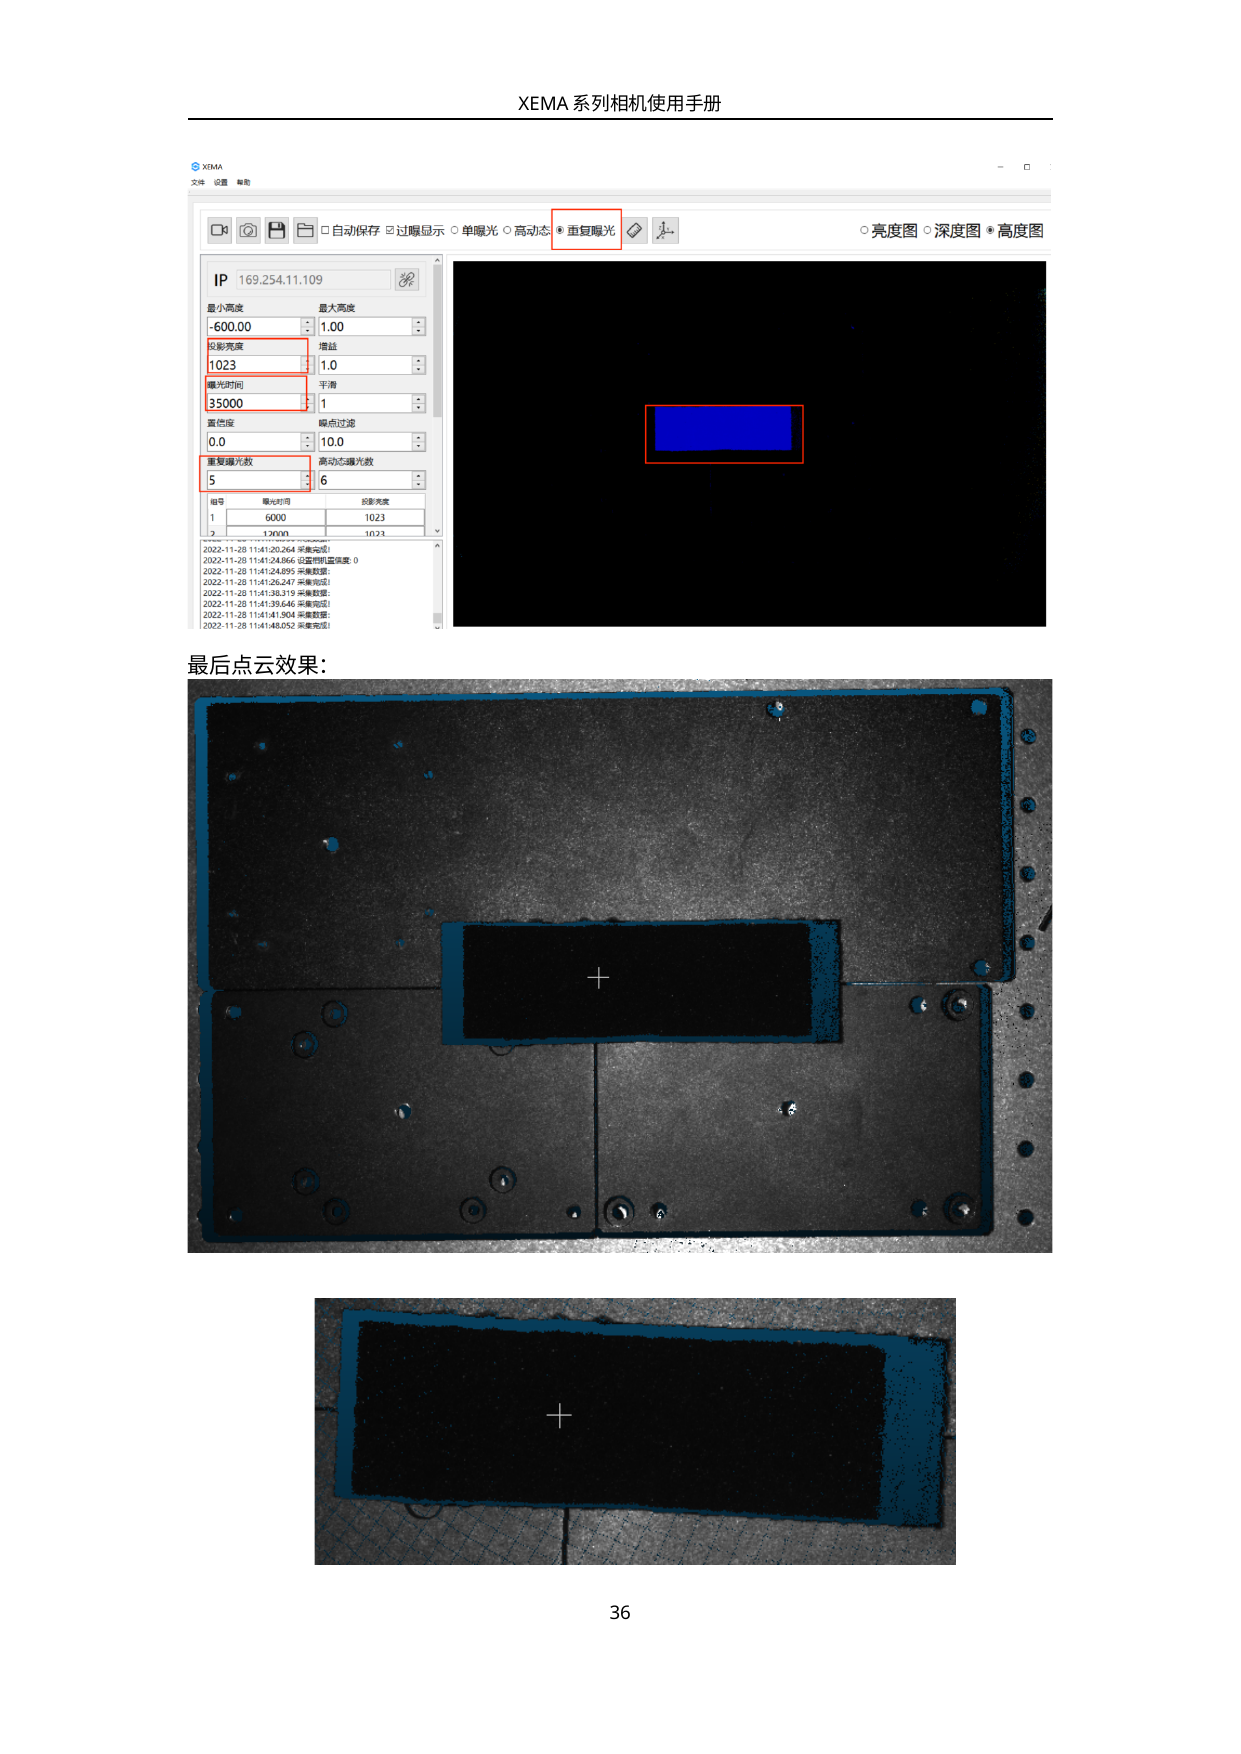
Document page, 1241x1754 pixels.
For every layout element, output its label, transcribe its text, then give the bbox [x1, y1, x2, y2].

picture [314, 1298, 956, 1565]
picture [187, 159, 1051, 629]
list 最后点云效果： [187, 647, 1053, 679]
picture [187, 679, 1053, 1253]
